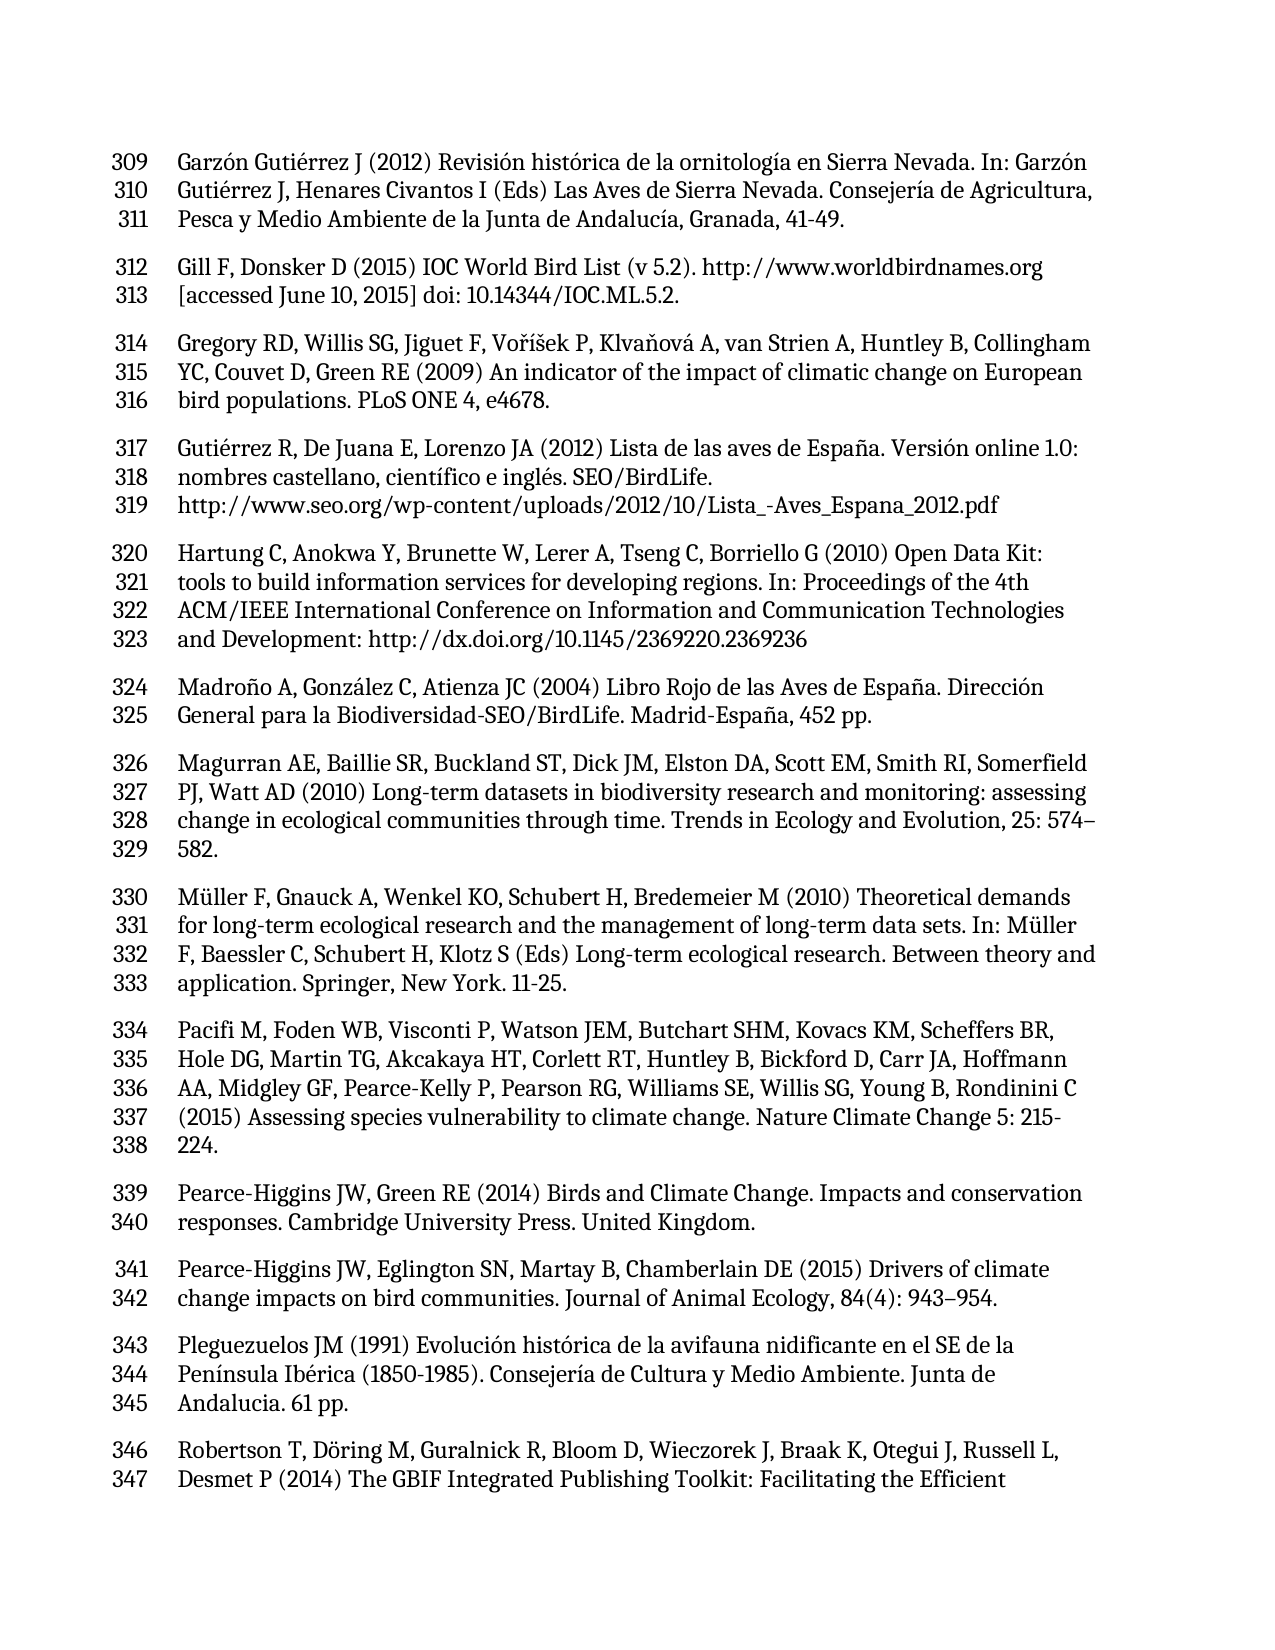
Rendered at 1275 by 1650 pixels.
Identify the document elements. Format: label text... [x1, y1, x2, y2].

text Gutiérrez R, De Juana E, Lorenzo JA (2012) Lista de las aves de España. Versión online 1.0: nombres castellano, científico e inglés. SEO/BirdLife. http://www.seo.org/wp-content/uploads/2012/10/Lista_-Aves_Espana_2012.pdf [177, 434, 1098, 520]
text Madroño A, González C, Atienza JC (2004) Libro Rojo de las Aves de España. Dirección General para la Biodiversidad-SEO/BirdLife. Madrid-España, 452 pp. [177, 673, 1098, 730]
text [177, 1436, 1098, 1494]
text Müller F, Gnauck A, Wenkel KO, Schubert H, Bredemeier M (2010) Theoretical demands for long-term ecological research and the management of long-term data sets. In: Müller F, Baessler C, Schubert H, Klotz S (Eds) Long-term ecological research. Between theory and application. Springer, New York. 11-25. [177, 883, 1098, 998]
text Pearce-Higgins JW, Eglington SN, Martay B, Chamberlain DE (2015) Drivers of climate change impacts on bird communities. Journal of Animal Ecology, 84(4): 943–954. [177, 1255, 1098, 1313]
text Garzón Gutiérrez J (2012) Revisión histórica de la ornitología en Sierra Nevada. In: Garzón Gutiérrez J, Henares Civantos I (Eds) Las Aves de Sierra Nevada. Consejería de Agricultura, Pesca y Medio Ambiente de la Junta de Andalucía, Granada, 41-49. [177, 148, 1098, 234]
text Gill F, Donsker D (2015) IOC World Bird List (v 5.2). http://www.worldbirdnames.org [accessed June 10, 2015] doi: 10.14344/IOC.ML.5.2. [177, 253, 1098, 310]
text Magurran AE, Baillie SR, Buckland ST, Dick JM, Elston DA, Scott EM, Smith RI, Somerfield PJ, Watt AD (2010) Long-term datasets in biodiversity research and monitoring: assessing change in ecological communities through time. Trends in Ecology and Evolution, 25: 574–582. [177, 749, 1098, 864]
text Pearce-Higgins JW, Green RE (2014) Birds and Climate Change. Impacts and conservation responses. Cambridge University Press. United Kingdom. [177, 1179, 1098, 1236]
text Pacifi M, Foden WB, Visconti P, Watson JEM, Butchart SHM, Kovacs KM, Scheffers BR, Hole DG, Martin TG, Akcakaya HT, Corlett RT, Huntley B, Bickford D, Carr JA, Hoffmann AA, Midgley GF, Pearce-Kelly P, Pearson RG, Williams SE, Willis SG, Young B, Rondinini C (2015) Assessing species vulnerability to climate change. Nature Climate Change 5: 215-224. [177, 1016, 1098, 1160]
text Hartung C, Anokwa Y, Brunette W, Lerer A, Tseng C, Borriello G (2010) Open Data Kit: tools to build information services for developing regions. In: Proceedings of the 4th ACM/IEEE International Conference on Information and Communication Technologies and Development: http://dx.doi.org/10.1145/2369220.2369236 [177, 539, 1098, 654]
text Gregory RD, Willis SG, Jiguet F, Voříšek P, Klvaňová A, van Strien A, Huntley B, Collingham YC, Couvet D, Green RE (2009) An indicator of the impact of climatic change on European bird populations. PLoS ONE 4, e4678. [177, 329, 1098, 415]
text Pleguezuelos JM (1991) Evolución histórica de la avifauna nidificante en el SE de la Península Ibérica (1850-1985). Consejería de Cultura y Medio Ambiente. Junta de Andalucia. 61 pp. [177, 1331, 1098, 1418]
